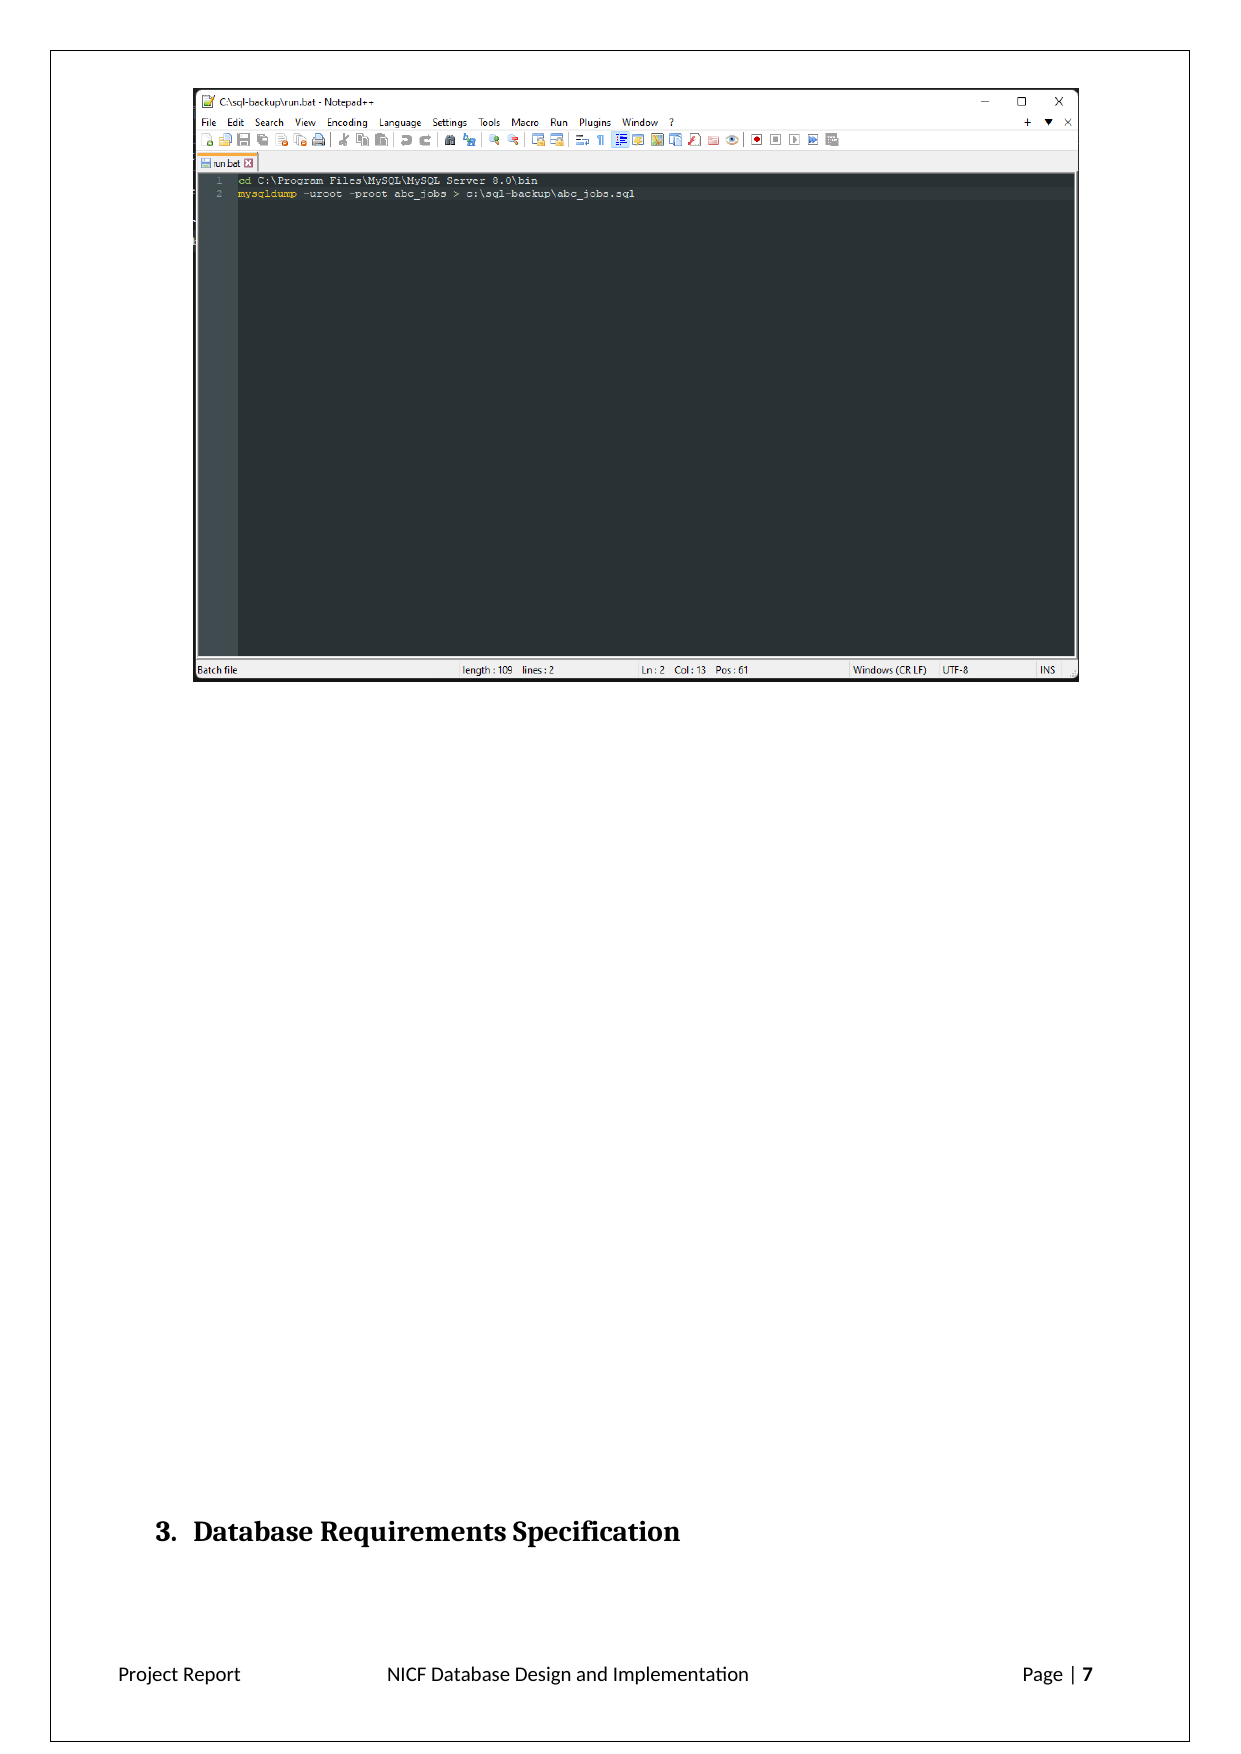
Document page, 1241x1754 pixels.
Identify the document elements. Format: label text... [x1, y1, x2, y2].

picture [193, 88, 1079, 682]
subtitle Database Requirements Specification [156, 1515, 1122, 1549]
